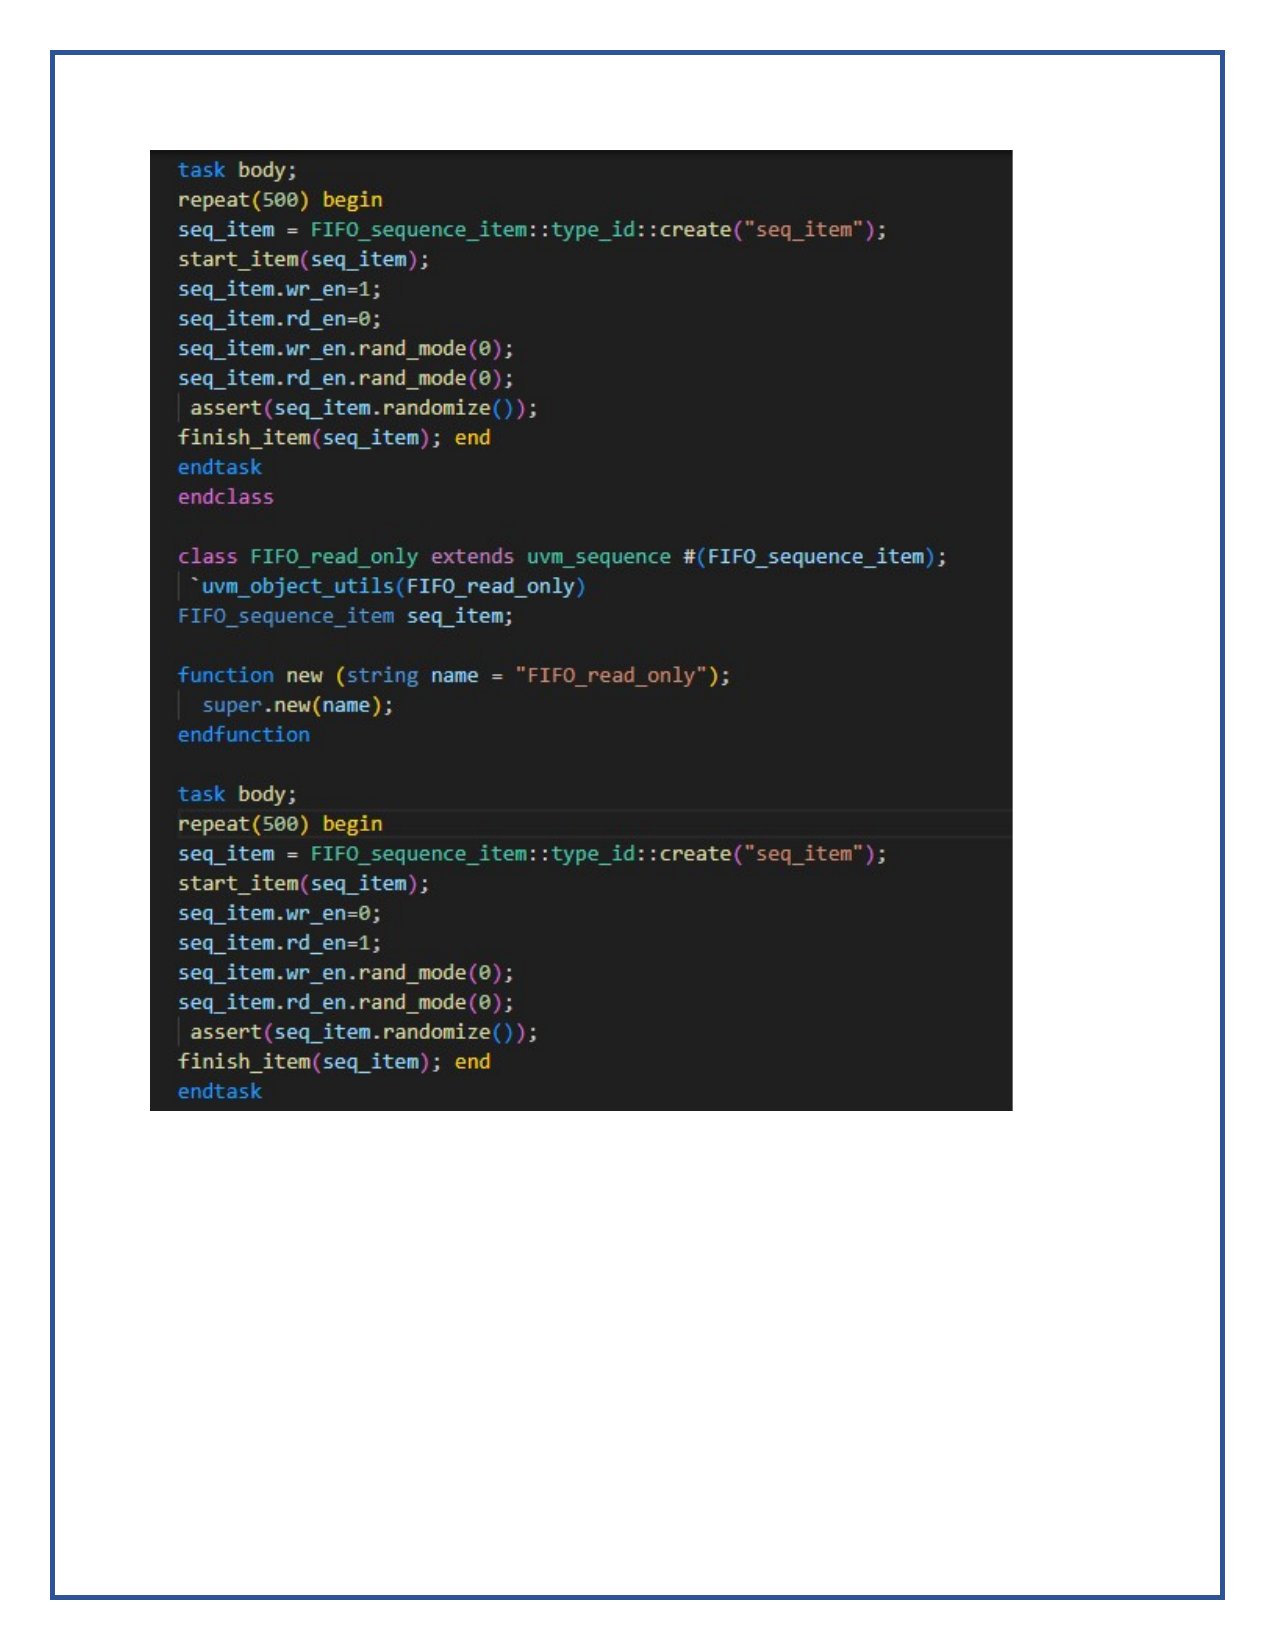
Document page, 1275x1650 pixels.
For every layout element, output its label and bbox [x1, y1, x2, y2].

picture [150, 150, 1013, 1111]
